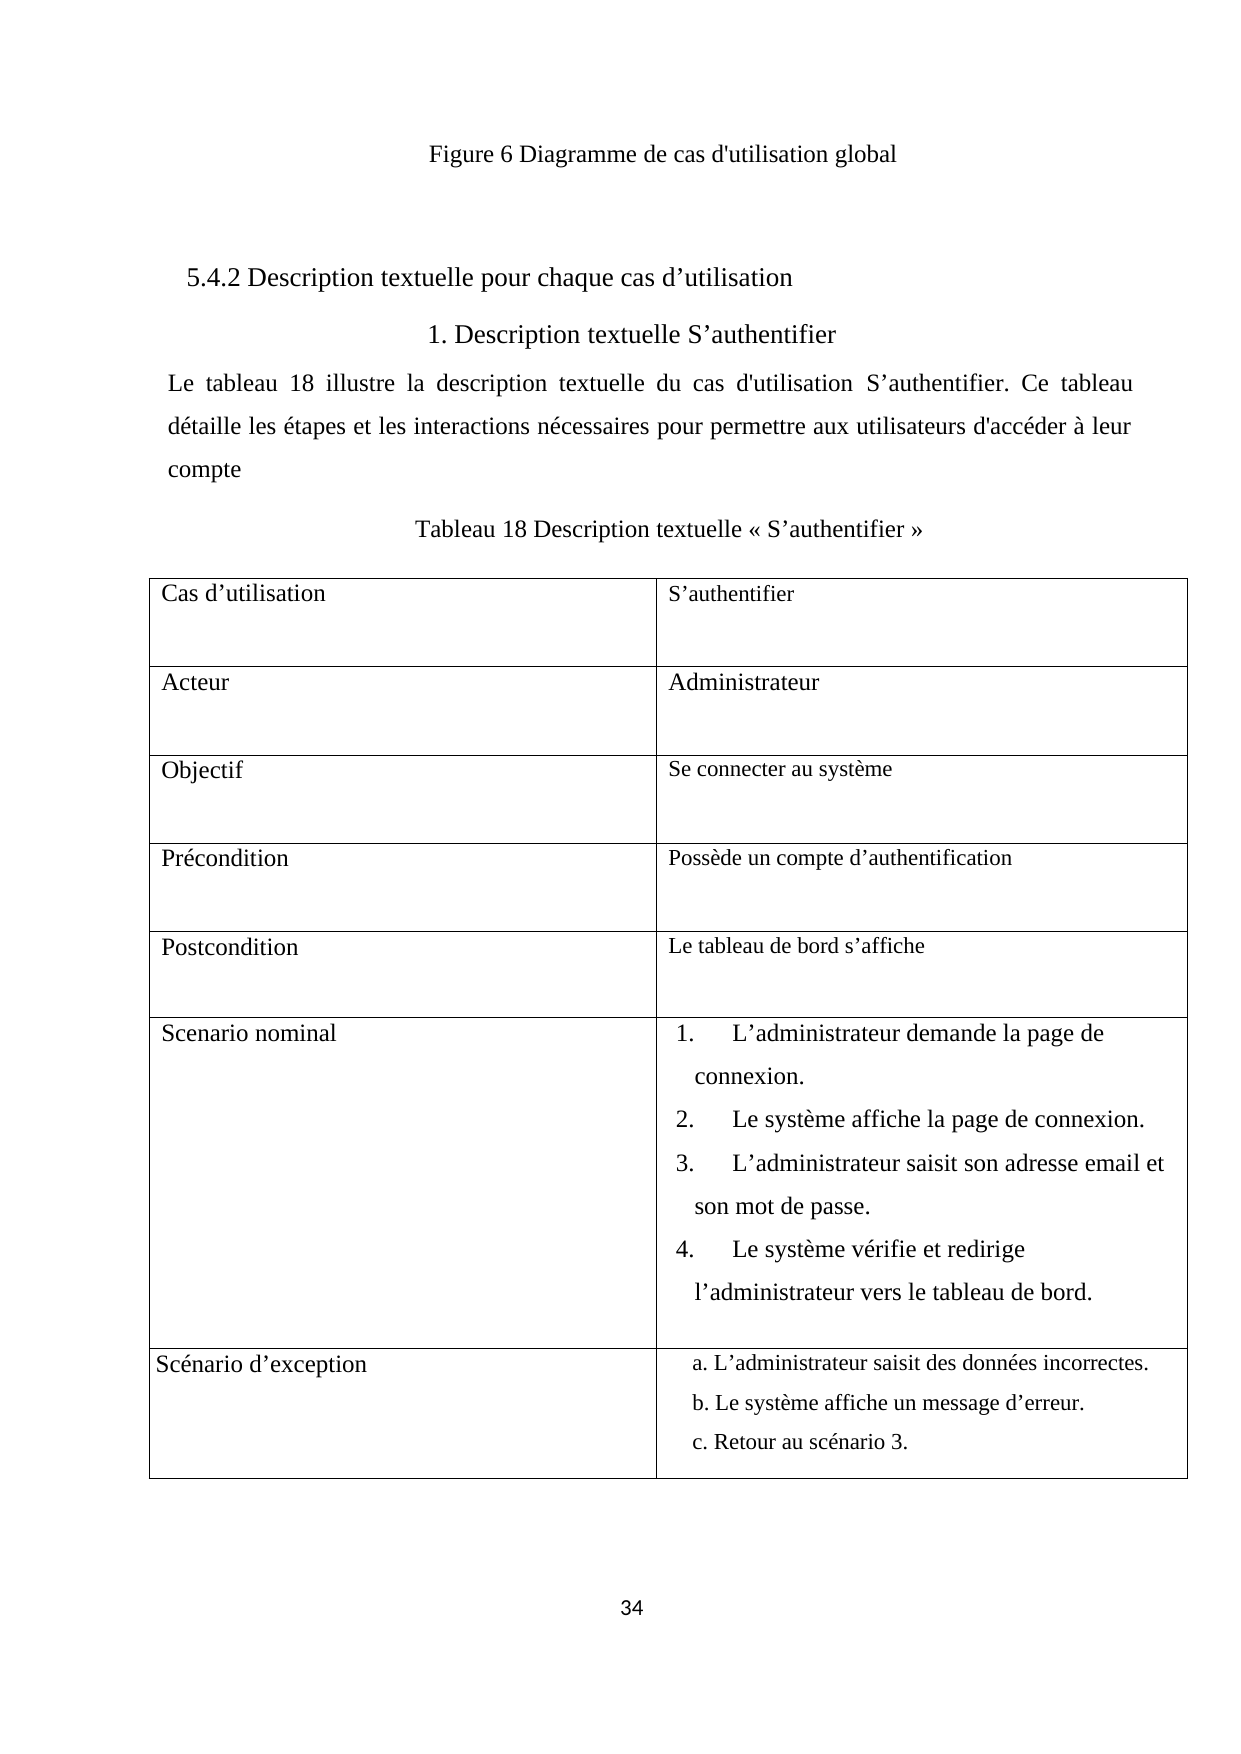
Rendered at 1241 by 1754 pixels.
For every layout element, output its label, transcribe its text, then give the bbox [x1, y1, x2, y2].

text Figure 6 Diagramme de cas d'utilisation global [158, 139, 1086, 168]
table_cell Administrateur [657, 667, 1187, 754]
table_cell Possède un compte d’authentification [657, 844, 1187, 931]
text 1. Description textuelle S’authentifier [83, 318, 1180, 349]
table_cell L’administrateur demande la page de connexion. Le système affiche la page de connexion. L’administrateur saisit son adresse email et son mot de passe. Le système vérifie et redirige l’administrateur vers le tableau de bord. [657, 1018, 1187, 1348]
table_cell Se connecter au système [657, 756, 1187, 843]
table_cell Postcondition [150, 932, 656, 1017]
table_cell a. L’administrateur saisit des données incorrectes. b. Le système affiche un message d’erreur. c. Retour au scénario 3. [657, 1349, 1187, 1477]
subtitle 5.4.2 Description textuelle pour chaque cas d’utilisation [158, 261, 1180, 292]
text Le tableau 18 illustre la description textuelle du cas d'utilisation S’authentifier. Ce tableau détaille les étapes et les interactions nécessaires pour permettre aux utilisateurs d'accéder à leur compte [168, 368, 1133, 483]
table_header Cas d’utilisation [150, 579, 656, 666]
table_cell Le tableau de bord s’affiche [657, 932, 1187, 1017]
table_cell Précondition [150, 844, 656, 931]
table_header S’authentifier [657, 579, 1187, 666]
table_cell Acteur [150, 667, 656, 754]
table_cell Scénario d’exception [150, 1349, 656, 1477]
text Tableau 18 Description textuelle « S’authentifier » [158, 514, 1086, 543]
table_cell Scenario nominal [150, 1018, 656, 1348]
table_cell Objectif [150, 756, 656, 843]
